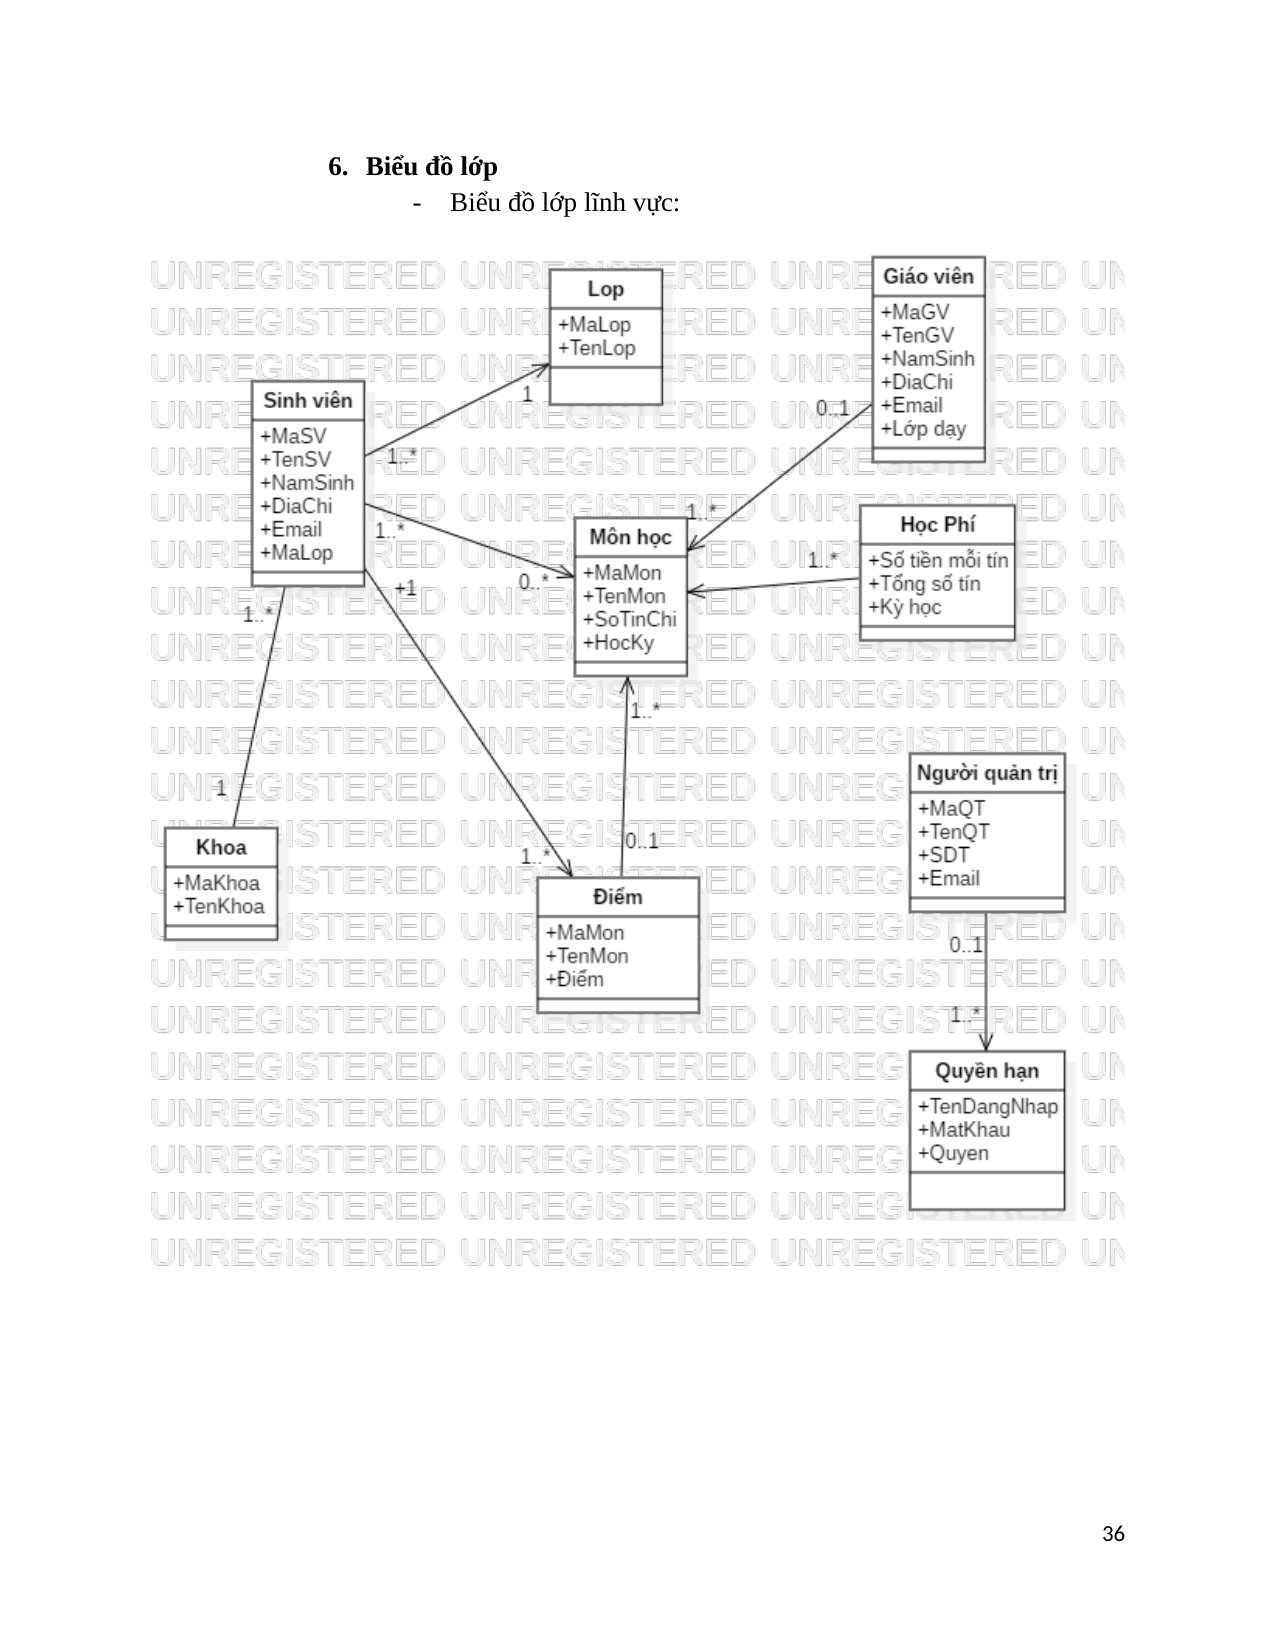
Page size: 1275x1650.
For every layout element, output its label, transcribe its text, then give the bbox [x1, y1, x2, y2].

list Biểu đồ lớp [328, 150, 1125, 181]
list Biểu đồ lớp lĩnh vực: [412, 186, 1125, 217]
picture [150, 242, 1125, 1272]
